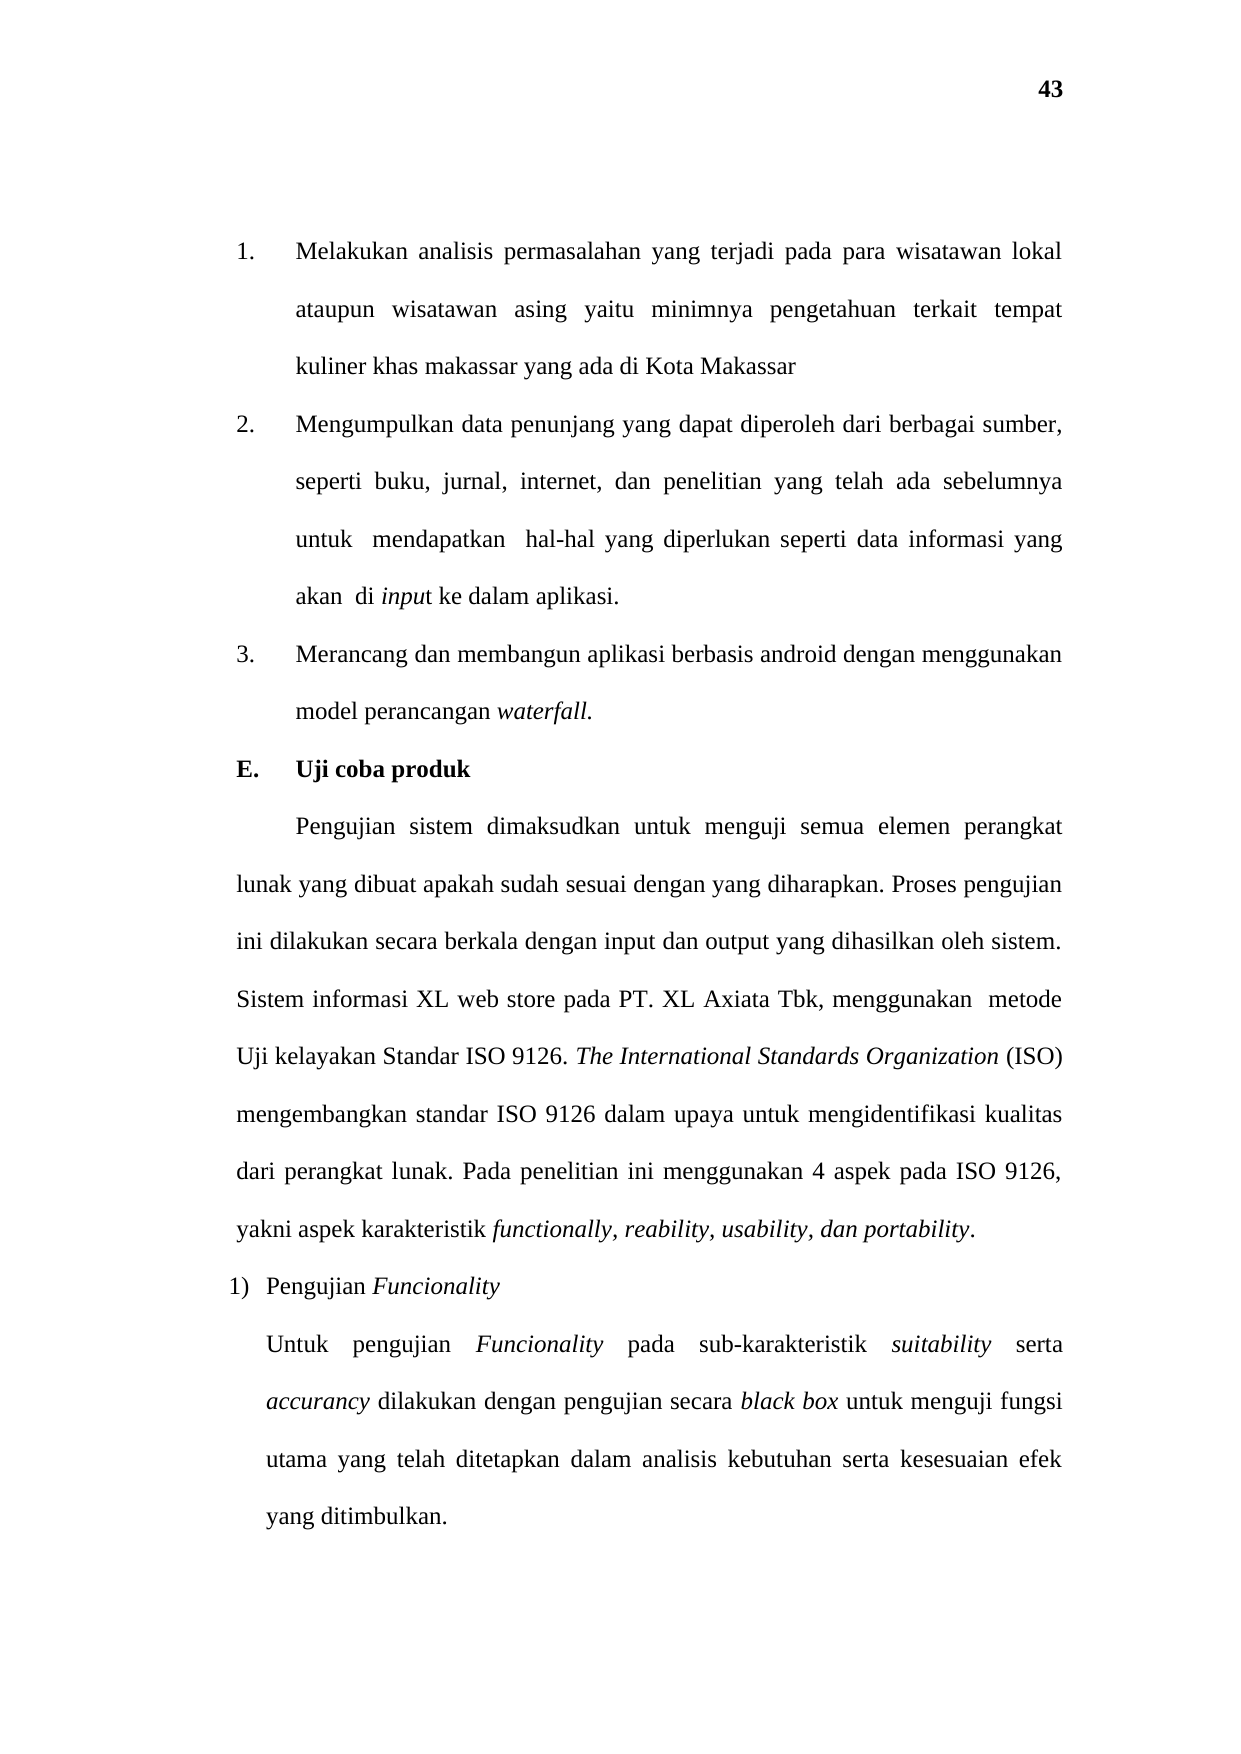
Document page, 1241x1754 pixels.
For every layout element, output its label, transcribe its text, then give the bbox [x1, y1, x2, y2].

list Merancang dan membangun aplikasi berbasis android dengan menggunakan model perancangan waterfall. [236, 639, 1063, 725]
list Pengujian Funcionality [228, 1271, 1063, 1300]
list Melakukan analisis permasalahan yang terjadi pada para wisatawan lokal ataupun wisatawan asing yaitu minimnya pengetahuan terkait tempat kuliner khas makassar yang ada di Kota Makassar [236, 236, 1063, 380]
list Pengujian sistem dimaksudkan untuk menguji semua elemen perangkat lunak yang dibuat apakah sudah sesuai dengan yang diharapkan. Proses pengujian ini dilakukan secara berkala dengan input dan output yang dihasilkan oleh sistem. Sistem informasi XL web store pada PT. XL Axiata Tbk, menggunakan metode Uji kelayakan Standar ISO 9126. The International Standards Organization (ISO) mengembangkan standar ISO 9126 dalam upaya untuk mengidentifikasi kualitas dari perangkat lunak. Pada penelitian ini menggunakan 4 aspek pada ISO 9126, yakni aspek karakteristik functionally, reability, usability, dan portability. [236, 811, 1063, 1242]
list Mengumpulkan data penunjang yang dapat diperoleh dari berbagai sumber, seperti buku, jurnal, internet, dan penelitian yang telah ada sebelumnya untuk mendapatkan hal-hal yang diperlukan seperti data informasi yang akan di input ke dalam aplikasi. [236, 409, 1063, 610]
list Untuk pengujian Funcionality pada sub-karakteristik suitability serta accurancy dilakukan dengan pengujian secara black box untuk menguji fungsi utama yang telah ditetapkan dalam analisis kebutuhan serta kesesuaian efek yang ditimbulkan. [266, 1329, 1063, 1530]
list Uji coba produk [236, 754, 1063, 782]
